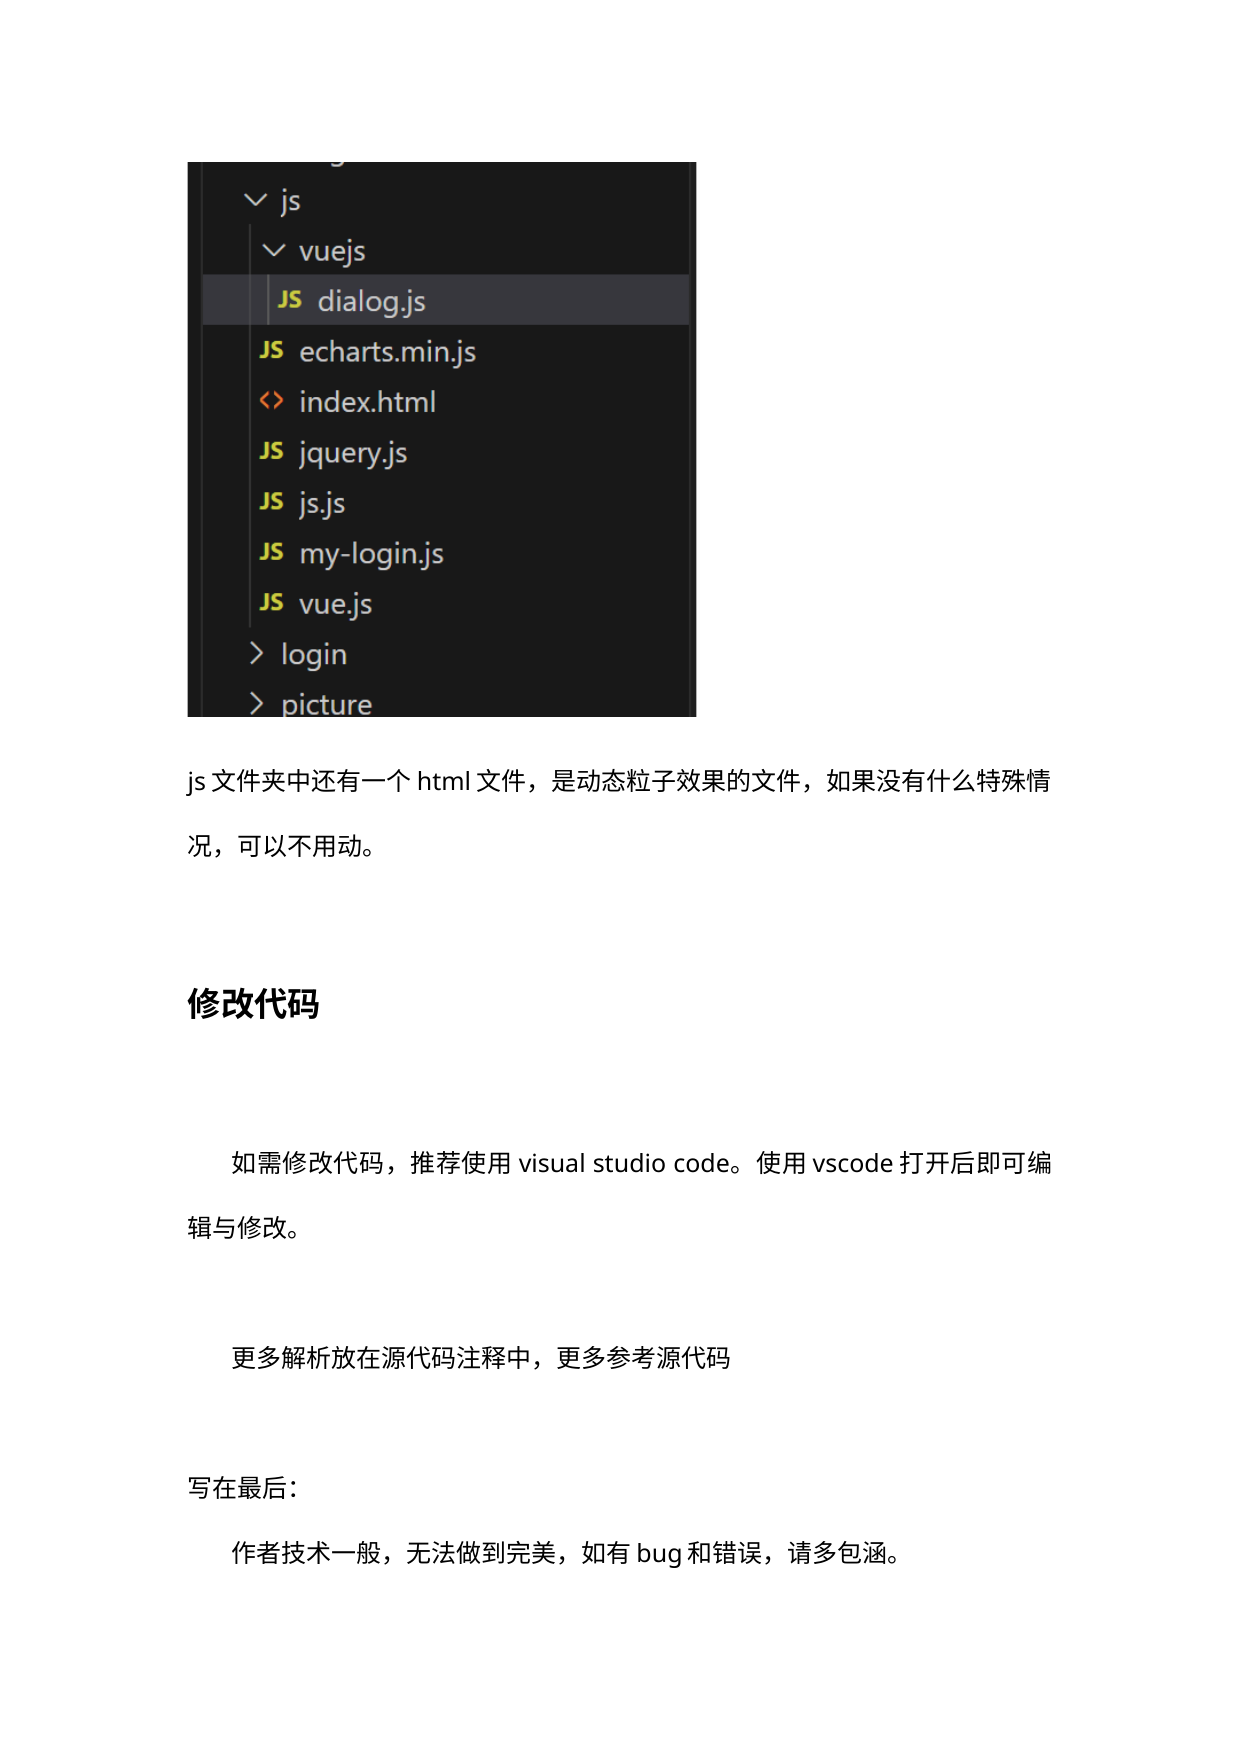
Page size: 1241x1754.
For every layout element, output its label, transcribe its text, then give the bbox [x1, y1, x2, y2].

text 如需修改代码，推荐使用visual studio code。使用vscode打开后即可编辑与修改。 [187, 1129, 1053, 1259]
text 写在最后： [187, 1454, 1053, 1519]
picture [187, 162, 697, 717]
subtitle 修改代码 [187, 969, 1053, 1034]
text 作者技术一般，无法做到完美，如有bug和错误，请多包涵。 [187, 1519, 1053, 1584]
text js文件夹中还有一个html文件，是动态粒子效果的文件，如果没有什么特殊情况，可以不用动。 [187, 747, 1053, 877]
text 更多解析放在源代码注释中，更多参考源代码 [187, 1324, 1053, 1389]
